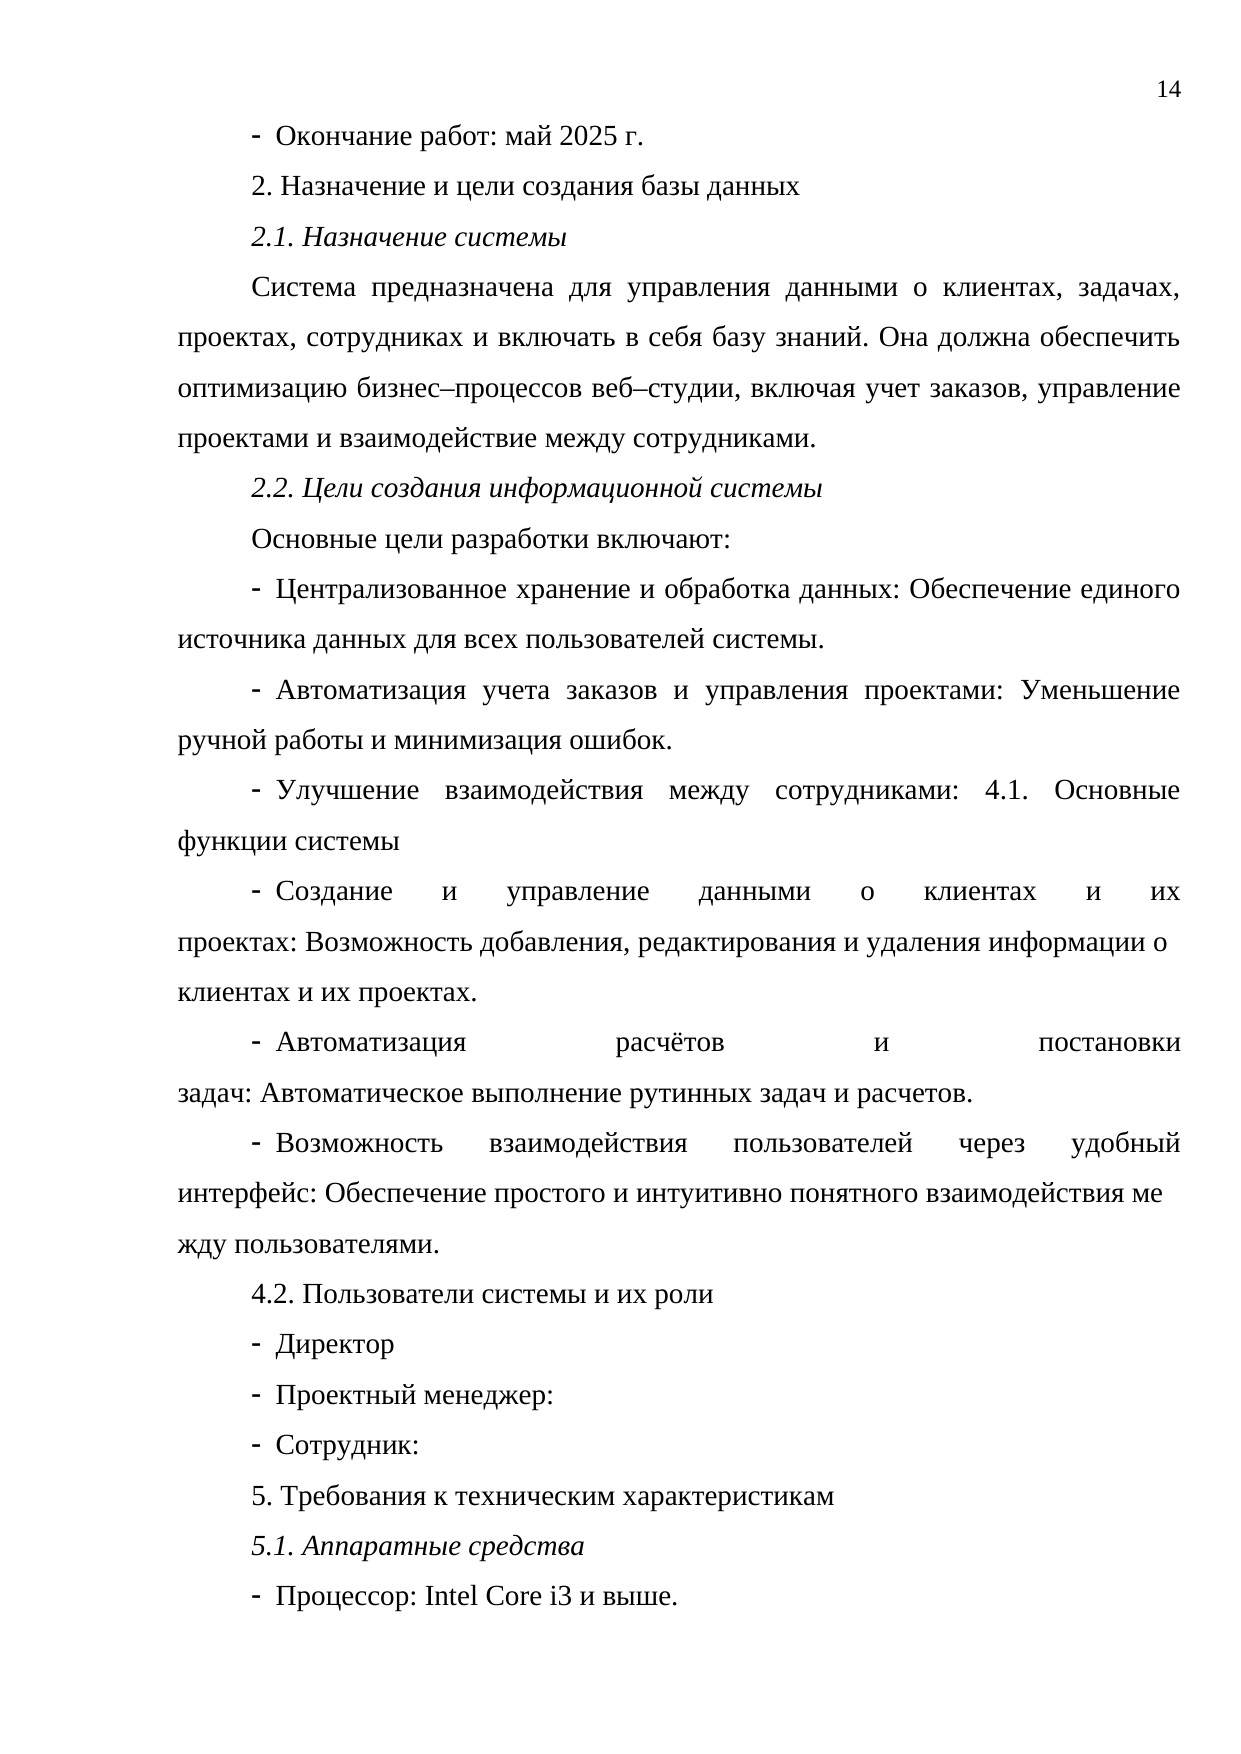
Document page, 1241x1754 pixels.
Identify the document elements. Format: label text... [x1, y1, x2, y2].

subtitle 5. Требования к техническим характеристикам [177, 1478, 1181, 1511]
subtitle 2.1. Назначение системы [177, 219, 1181, 252]
list Возможность взаимодействия пользователей через удобный интерфейс: Обеспечение простого и интуитивно понятного взаимодействия между пользователями. [177, 1125, 1181, 1259]
subtitle Система предназначена для управления данными о клиентах, задачах, проектах, сотрудниках и включать в себя базу знаний. Она должна обеспечить оптимизацию бизнес–процессов веб–студии, включая учет заказов, управление проектами и взаимодействие между сотрудниками. [177, 269, 1181, 454]
list Создание и управление данными о клиентах и их проектах: Возможность добавления, редактирования и удаления информации о клиентах и их проектах. [177, 873, 1181, 1007]
list Автоматизация расчётов и постановки задач: Автоматическое выполнение рутинных задач и расчетов. [177, 1024, 1181, 1108]
list Процессор: Intel Core i3 и выше. [177, 1578, 1181, 1612]
text Основные цели разработки включают: [177, 521, 1181, 554]
list Директор [177, 1326, 1181, 1360]
list Автоматизация учета заказов и управления проектами: Уменьшение ручной работы и минимизация ошибок. [177, 672, 1181, 756]
subtitle 4.2. Пользователи системы и их роли [177, 1276, 1181, 1309]
subtitle 2. Назначение и цели создания базы данных [177, 168, 1181, 202]
list Окончание работ: май 2025 г. [177, 118, 1181, 152]
list Централизованное хранение и обработка данных: Обеспечение единого источника данных для всех пользователей системы. [177, 571, 1181, 655]
subtitle 2.2. Цели создания информационной системы [177, 470, 1181, 504]
subtitle 5.1. Аппаратные средства [177, 1528, 1181, 1561]
list Сотрудник: [177, 1427, 1181, 1461]
list Проектный менеджер: [177, 1377, 1181, 1410]
list Улучшение взаимодействия между сотрудниками: 4.1. Основные функции системы [177, 772, 1181, 856]
